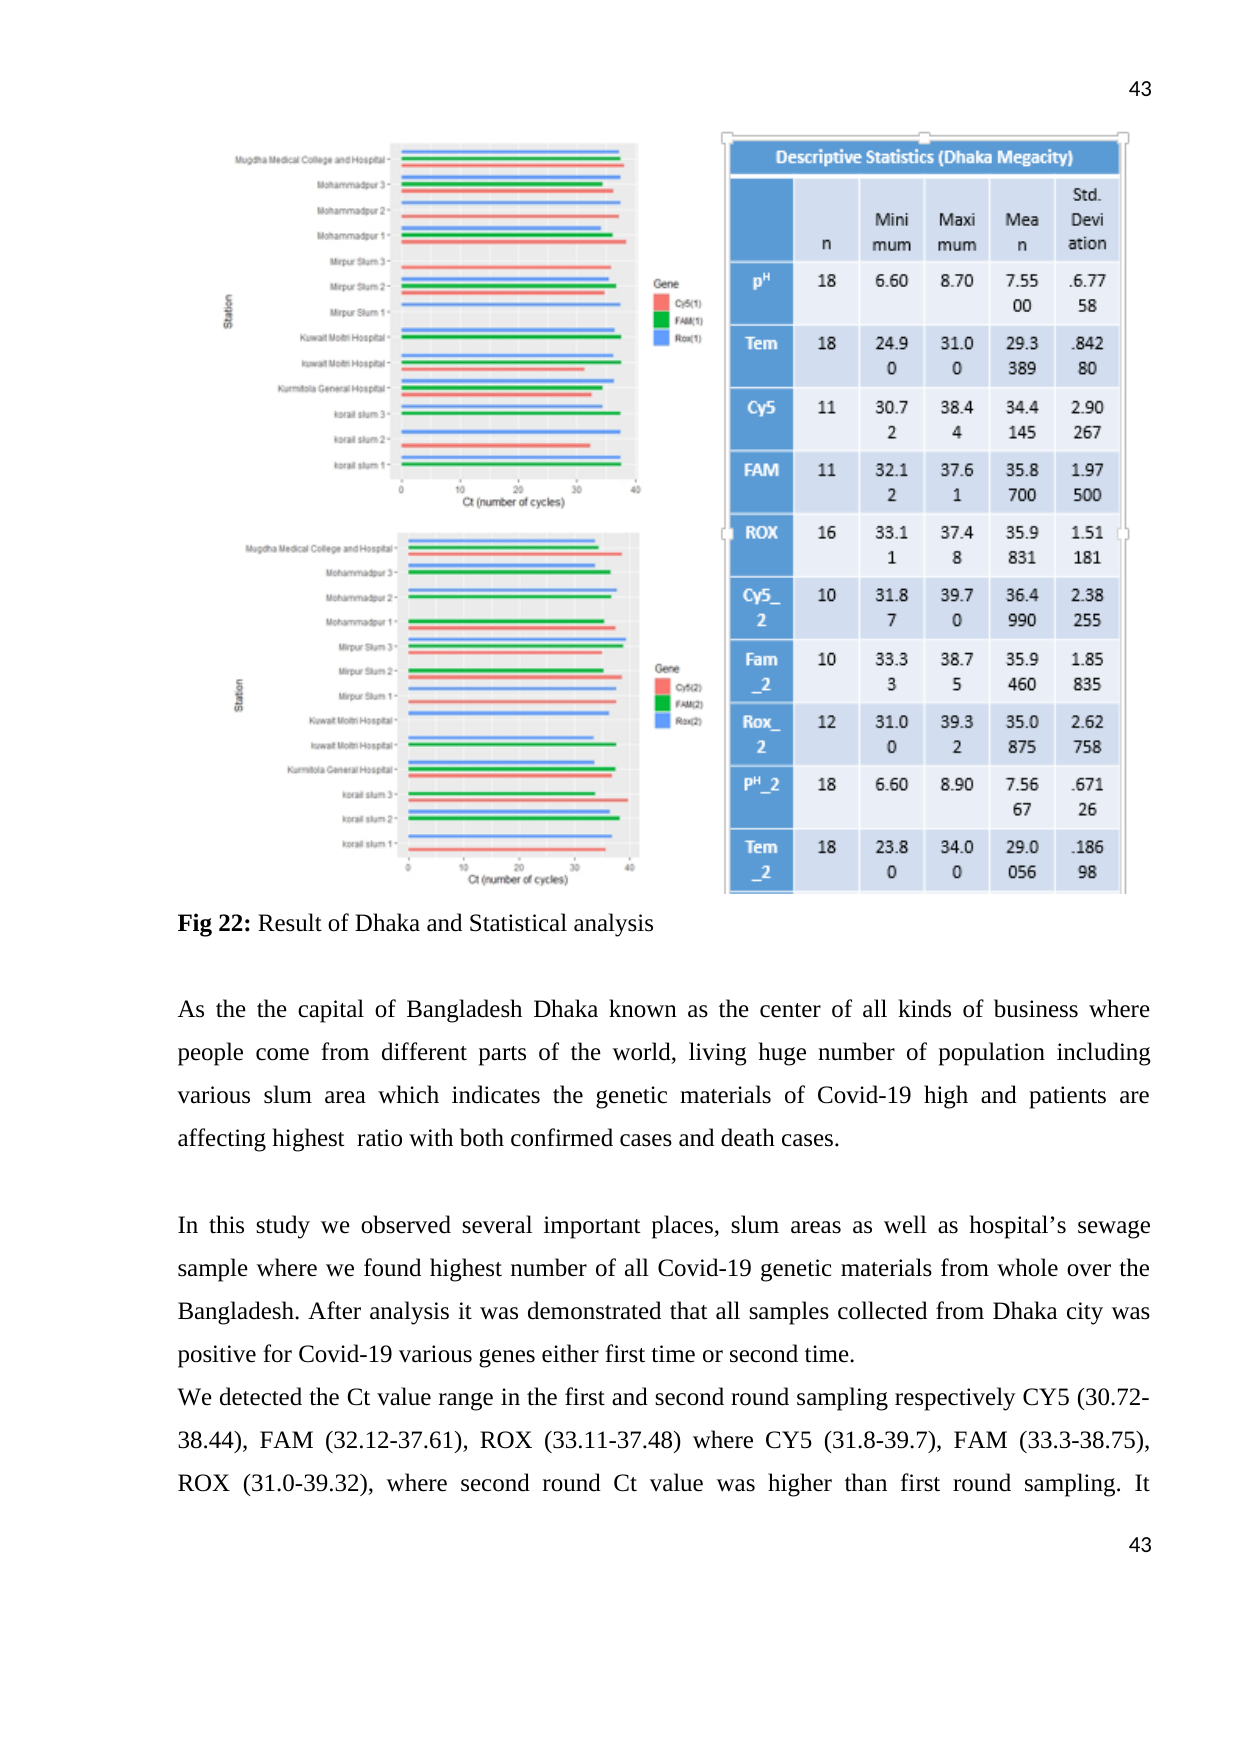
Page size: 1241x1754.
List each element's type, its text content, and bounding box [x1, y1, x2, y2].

text In this study we observed several important places, slum areas as well as hospital’s sewage sample where we found highest number of all Covid-19 genetic materials from whole over the Bangladesh. After analysis it was demonstrated that all samples collected from Dhaka city was positive for Covid-19 various genes either first time or second time. [177, 1210, 1152, 1368]
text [177, 1382, 1152, 1497]
picture [177, 129, 1149, 894]
text As the the capital of Bangladesh Dhaka known as the center of all kinds of business where people come from different parts of the world, living huge number of population including various slum area which indicates the genetic materials of Covid-19 high and patients are affecting highest ratio with both confirmed cases and death cases. [177, 994, 1152, 1152]
text Fig 22: Result of Dhaka and Statistical analysis [177, 908, 1152, 937]
